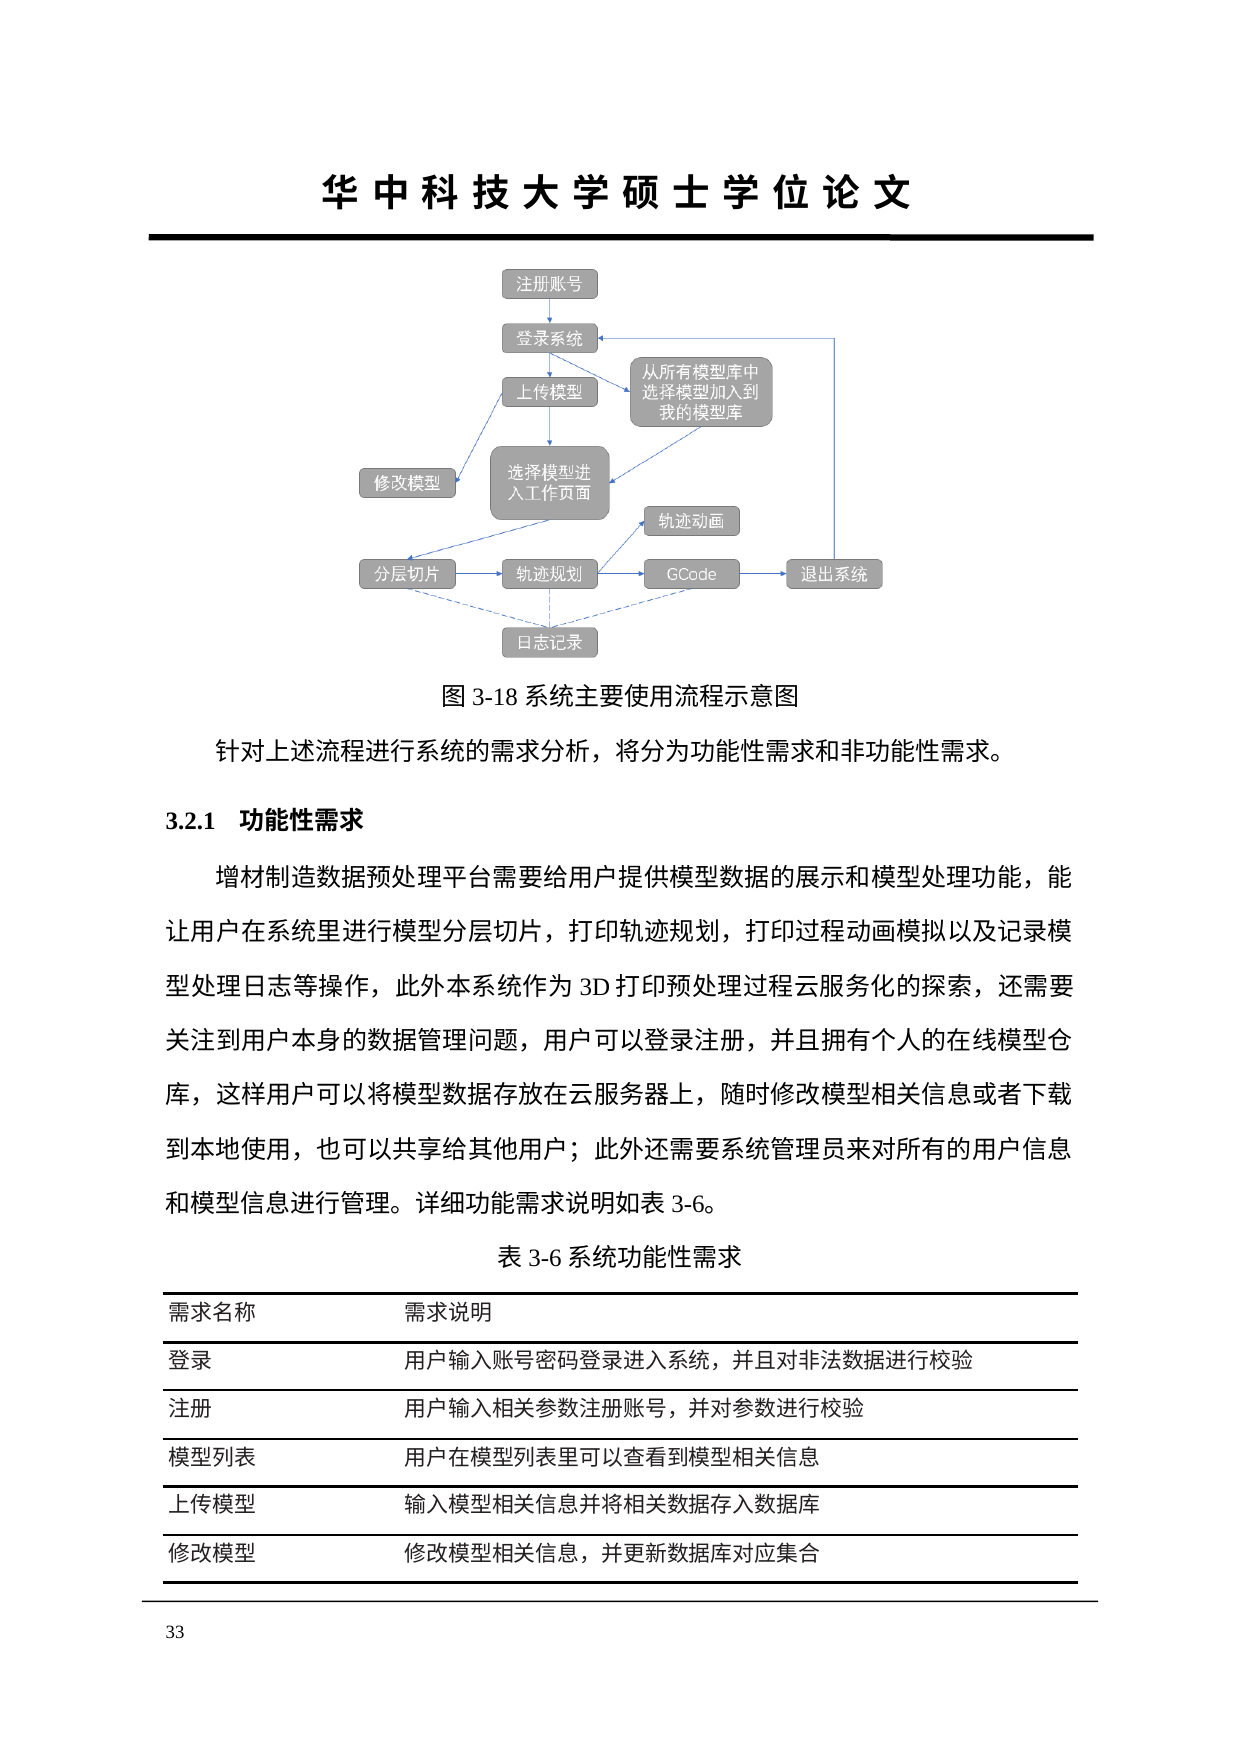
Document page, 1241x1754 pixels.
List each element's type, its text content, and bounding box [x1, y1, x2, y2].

subtitle 功能性需求 [165, 800, 1075, 836]
text 针对上述流程进行系统的需求分析，将分为功能性需求和非功能性需求。 [165, 731, 1075, 767]
table_cell 上传模型 [163, 1488, 398, 1533]
picture [352, 265, 888, 663]
table_cell 修改模型 [163, 1536, 398, 1581]
table_cell 用户输入相关参数注册账号，并对参数进行校验 [399, 1391, 1078, 1437]
table_cell 模型列表 [163, 1440, 398, 1485]
table_cell 修改模型相关信息，并更新数据库对应集合 [399, 1536, 1078, 1581]
table_cell 登录 [163, 1344, 398, 1389]
table_cell 注册 [163, 1391, 398, 1437]
table_cell 输入模型相关信息并将相关数据存入数据库 [399, 1488, 1078, 1533]
table_header 需求说明 [399, 1295, 1078, 1341]
table_cell 用户输入账号密码登录进入系统，并且对非法数据进行校验 [399, 1344, 1078, 1389]
table_cell 用户在模型列表里可以查看到模型相关信息 [399, 1440, 1078, 1485]
table_header 需求名称 [163, 1295, 398, 1341]
